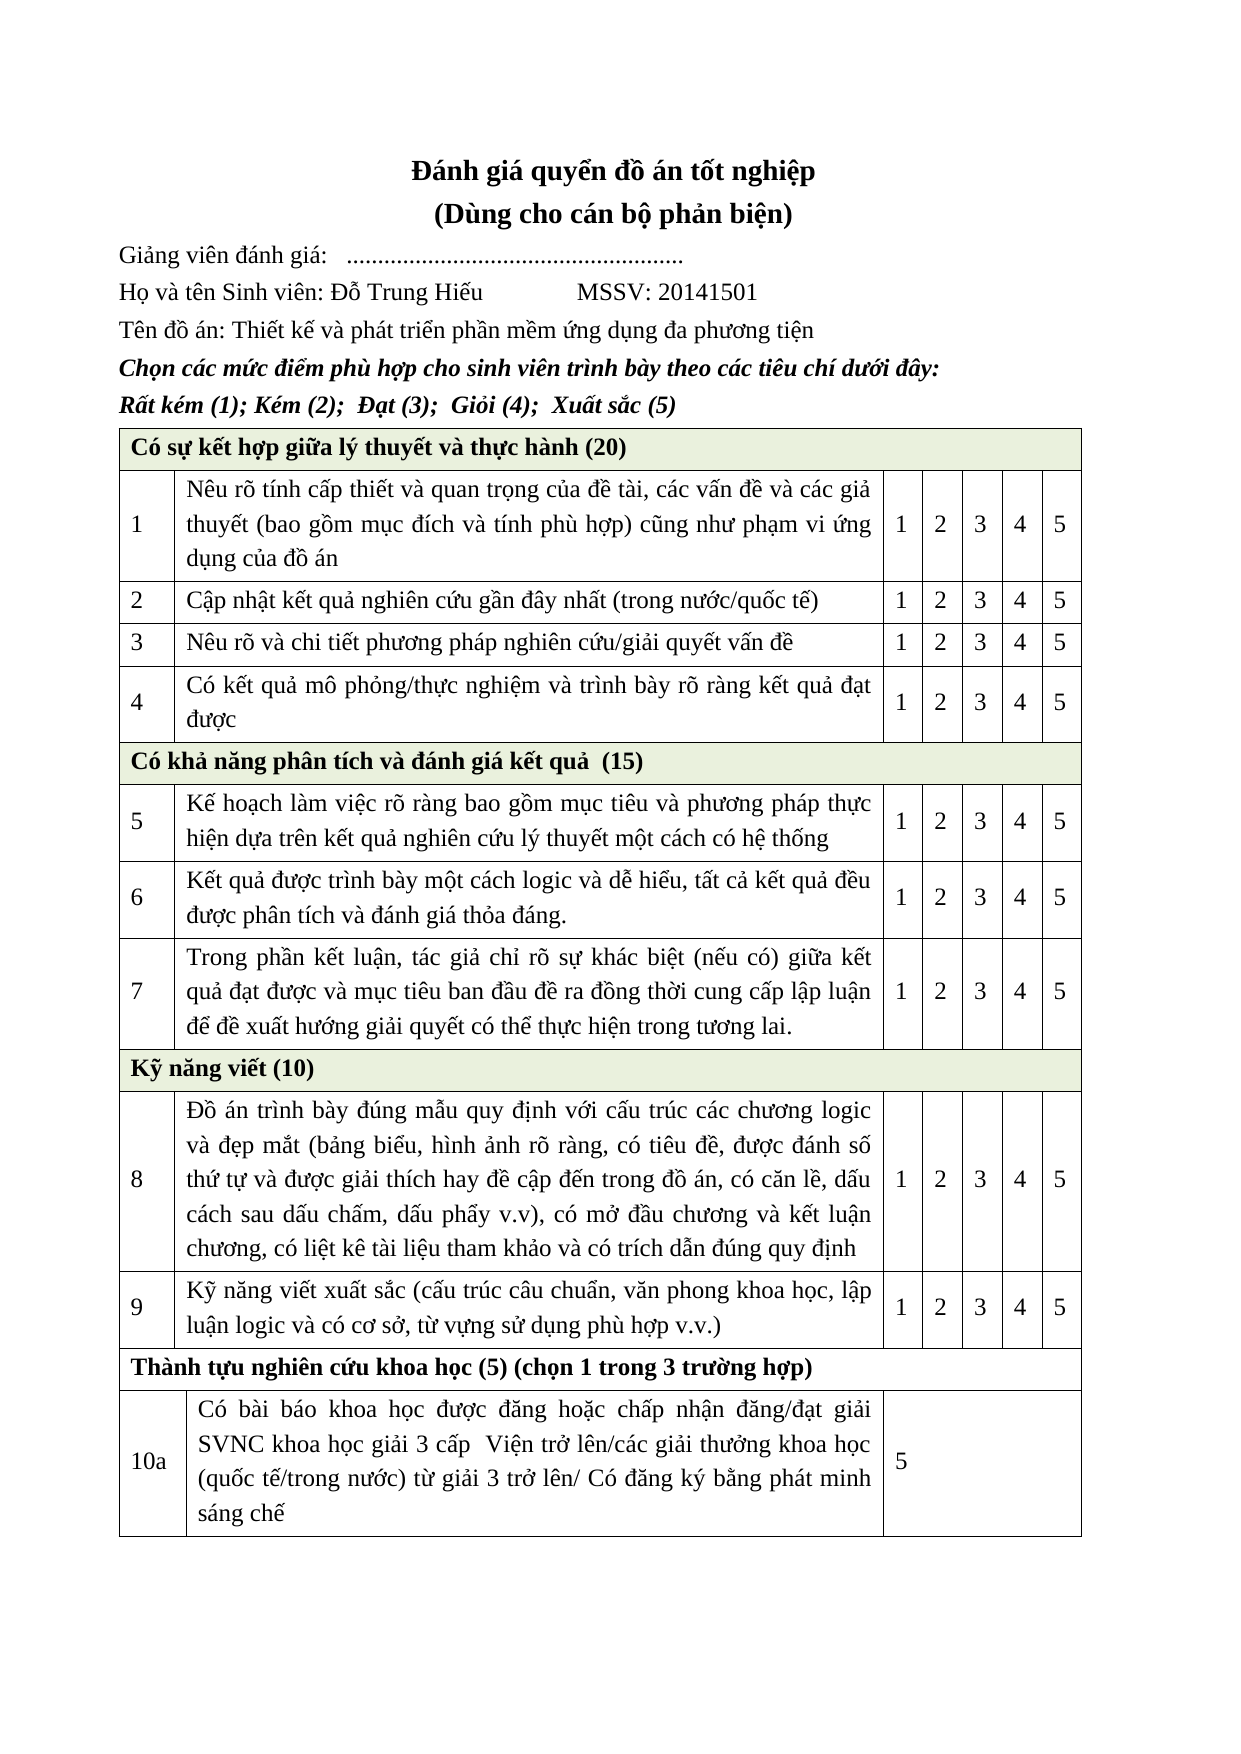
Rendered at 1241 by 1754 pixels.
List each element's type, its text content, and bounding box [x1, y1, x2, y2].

table_cell 3 [120, 624, 174, 666]
table_cell 1 [884, 471, 922, 581]
text (Dùng cho cán bộ phản biện) [118, 196, 1033, 230]
table_cell 1 [884, 667, 922, 742]
table_cell 3 [963, 667, 1002, 742]
table_cell 1 [884, 1092, 922, 1271]
table_header Có sự kết hợp giữa lý thuyết và thực hành (20) [120, 429, 1081, 470]
table_cell 2 [120, 582, 174, 623]
table_cell 5 [120, 785, 174, 861]
table_cell Cập nhật kết quả nghiên cứu gần đây nhất (trong nước/quốc tế) [175, 582, 883, 623]
table_cell 4 [1003, 582, 1042, 623]
table_cell Nêu rõ và chi tiết phương pháp nghiên cứu/giải quyết vấn đề [175, 624, 883, 666]
table_cell 5 [1043, 1272, 1081, 1348]
table_cell 3 [963, 582, 1002, 623]
table_cell 1 [120, 471, 174, 581]
table_cell 9 [120, 1272, 174, 1348]
table_cell 5 [1043, 582, 1081, 623]
table_cell 4 [1003, 1092, 1042, 1271]
table_cell Có khả năng phân tích và đánh giá kết quả (15) [120, 743, 1081, 784]
table_cell 4 [120, 667, 174, 742]
table_cell 5 [884, 1391, 1081, 1536]
table_cell 1 [884, 785, 922, 861]
table_cell 2 [923, 939, 962, 1049]
table_cell Kế hoạch làm việc rõ ràng bao gồm mục tiêu và phương pháp thực hiện dựa trên kết quả nghiên cứu lý thuyết một cách có hệ thống [175, 785, 883, 861]
table_cell 3 [963, 624, 1002, 666]
table_cell 3 [963, 471, 1002, 581]
table_cell 1 [884, 582, 922, 623]
text Đánh giá quyển đồ án tốt nghiệp [118, 153, 1033, 187]
table_cell Kỹ năng viết (10) [120, 1050, 1081, 1091]
table_cell 3 [963, 1092, 1002, 1271]
table_cell 5 [1043, 862, 1081, 938]
table_cell 3 [963, 1272, 1002, 1348]
table_cell 1 [884, 939, 922, 1049]
table_cell Trong phần kết luận, tác giả chỉ rõ sự khác biệt (nếu có) giữa kết quả đạt được và mục tiêu ban đầu đề ra đồng thời cung cấp lập luận để đề xuất hướng giải quyết có thể thực hiện trong tương lai. [175, 939, 883, 1049]
table_cell 6 [120, 862, 174, 938]
table_cell 4 [1003, 862, 1042, 938]
table_cell 4 [1003, 939, 1042, 1049]
text Giảng viên đánh giá: ...................................................... [118, 240, 1033, 268]
table_cell 2 [923, 1272, 962, 1348]
text Tên đồ án: Thiết kế và phát triển phần mềm ứng dụng đa phương tiện [118, 315, 1033, 344]
table_cell Thành tựu nghiên cứu khoa học (5) (chọn 1 trong 3 trường hợp) [120, 1349, 1081, 1390]
table_cell 2 [923, 1092, 962, 1271]
table_cell 1 [884, 624, 922, 666]
table_cell 4 [1003, 1272, 1042, 1348]
table_cell Đồ án trình bày đúng mẫu quy định với cấu trúc các chương logic và đẹp mắt (bảng biểu, hình ảnh rõ ràng, có tiêu đề, được đánh số thứ tự và được giải thích hay đề cập đến trong đồ án, có căn lề, dấu cách sau dấu chấm, dấu phẩy v.v), có mở đầu chương và kết luận chương, có liệt kê tài liệu tham khảo và có trích dẫn đúng quy định [175, 1092, 883, 1271]
table_cell 3 [963, 862, 1002, 938]
table_cell 5 [1043, 624, 1081, 666]
table_cell 2 [923, 667, 962, 742]
table_cell Kết quả được trình bày một cách logic và dễ hiểu, tất cả kết quả đều được phân tích và đánh giá thỏa đáng. [175, 862, 883, 938]
table_cell 5 [1043, 667, 1081, 742]
table_cell 3 [963, 939, 1002, 1049]
table_cell Có bài báo khoa học được đăng hoặc chấp nhận đăng/đạt giải SVNC khoa học giải 3 cấp Viện trở lên/các giải thưởng khoa học (quốc tế/trong nước) từ giải 3 trở lên/ Có đăng ký bằng phát minh sáng chế [187, 1391, 883, 1536]
table_cell 4 [1003, 667, 1042, 742]
table_cell 4 [1003, 785, 1042, 861]
table_cell Kỹ năng viết xuất sắc (cấu trúc câu chuẩn, văn phong khoa học, lập luận logic và có cơ sở, từ vựng sử dụng phù hợp v.v.) [175, 1272, 883, 1348]
table_cell 3 [963, 785, 1002, 861]
table_cell 2 [923, 785, 962, 861]
table_cell 5 [1043, 471, 1081, 581]
table_cell 1 [884, 1272, 922, 1348]
table_cell 2 [923, 471, 962, 581]
table_cell 2 [923, 582, 962, 623]
text Rất kém (1); Kém (2); Đạt (3); Giỏi (4); Xuất sắc (5) [118, 390, 1033, 419]
table_cell 2 [923, 624, 962, 666]
text Họ và tên Sinh viên: Đỗ Trung Hiếu MSSV: 20141501 [118, 277, 1033, 306]
table_cell 10a [120, 1391, 186, 1536]
table_cell Nêu rõ tính cấp thiết và quan trọng của đề tài, các vấn đề và các giả thuyết (bao gồm mục đích và tính phù hợp) cũng như phạm vi ứng dụng của đồ án [175, 471, 883, 581]
table_cell 1 [884, 862, 922, 938]
table_cell 5 [1043, 939, 1081, 1049]
table_cell Có kết quả mô phỏng/thực nghiệm và trình bày rõ ràng kết quả đạt được [175, 667, 883, 742]
table_cell 5 [1043, 1092, 1081, 1271]
table_cell 7 [120, 939, 174, 1049]
table_cell 4 [1003, 471, 1042, 581]
table_cell 5 [1043, 785, 1081, 861]
table_cell 2 [923, 862, 962, 938]
table_cell 8 [120, 1092, 174, 1271]
table_cell 4 [1003, 624, 1042, 666]
text Chọn các mức điểm phù hợp cho sinh viên trình bày theo các tiêu chí dưới đây: [118, 353, 1068, 381]
